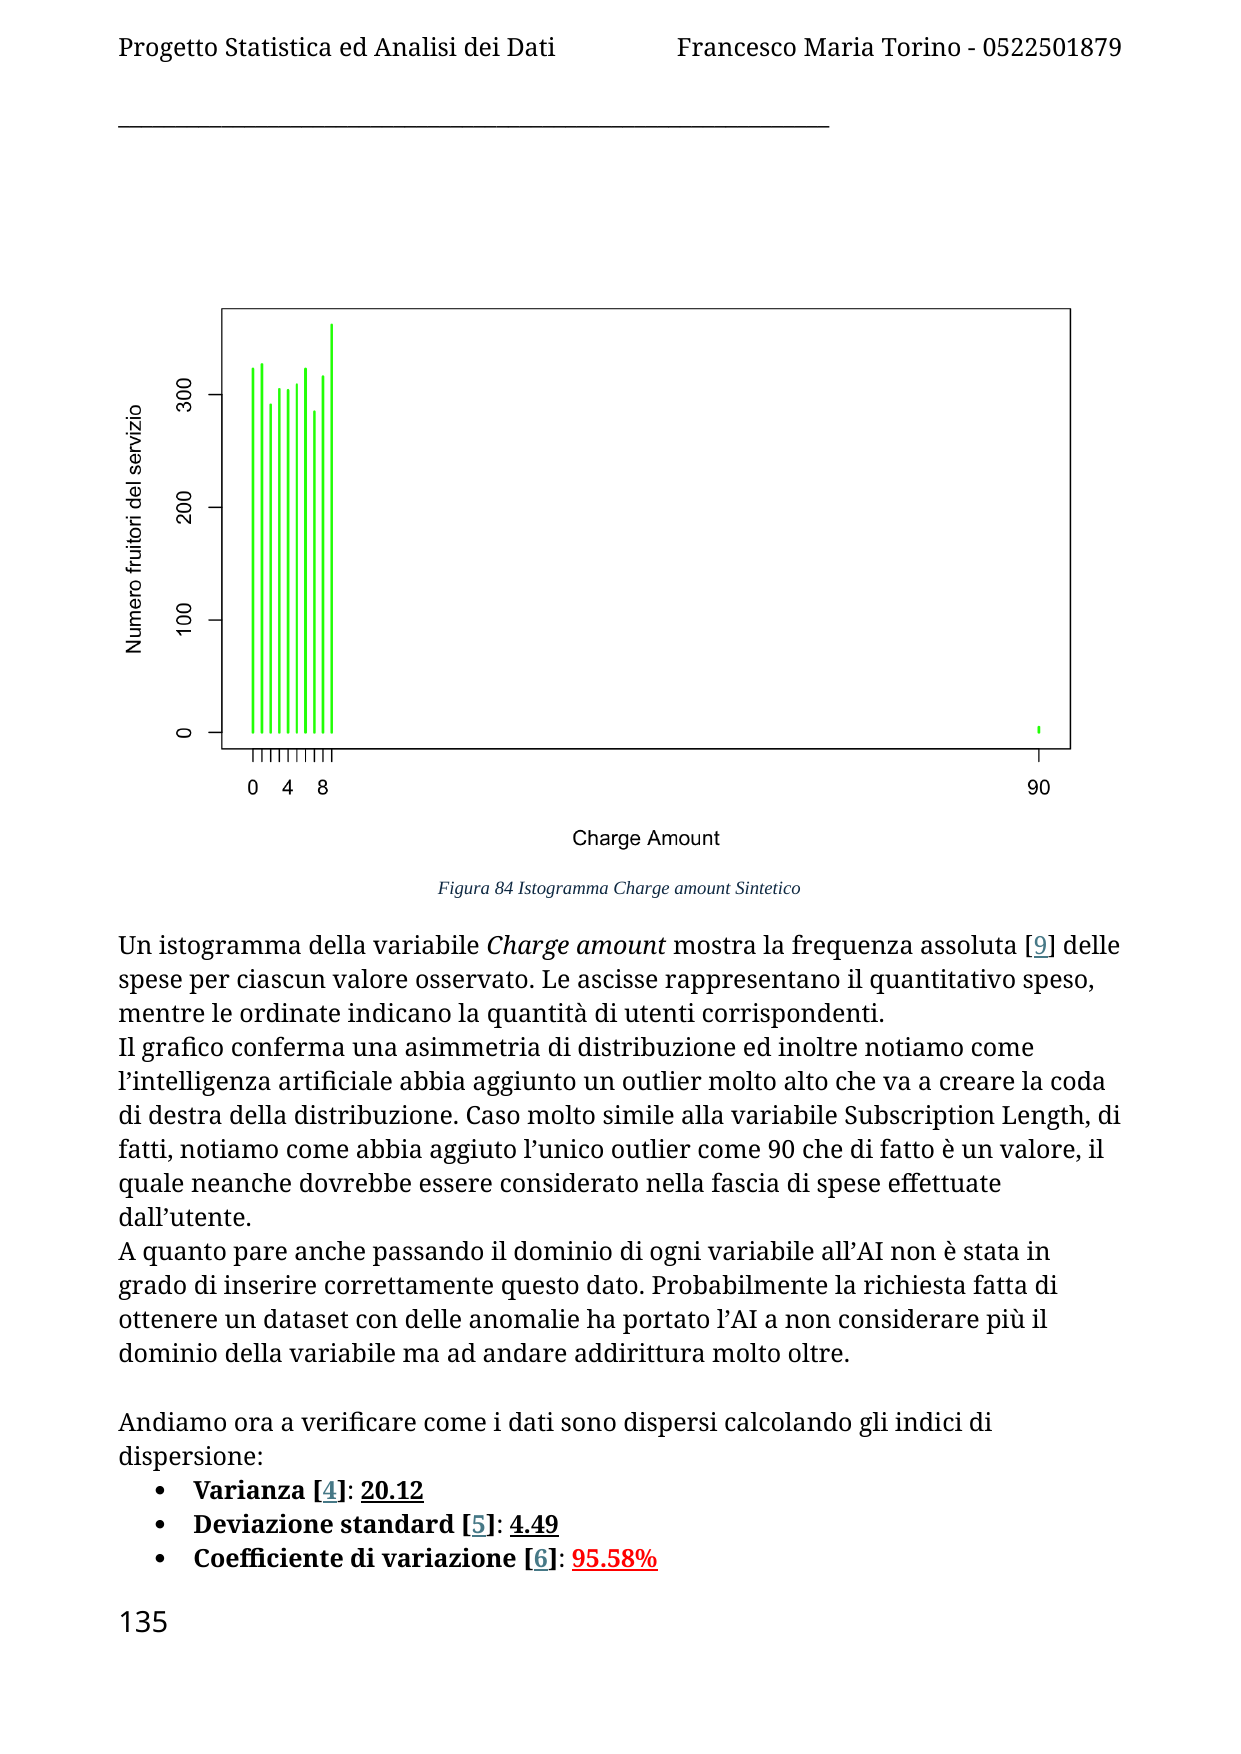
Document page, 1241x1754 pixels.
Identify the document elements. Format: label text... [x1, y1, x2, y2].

text Andiamo ora a verificare come i dati sono dispersi calcolando gli indici di dispersione: [118, 1404, 1122, 1472]
list Coefficiente di variazione [6]: 95.58% [156, 1541, 1122, 1574]
text Un istogramma della variabile Charge amount mostra la frequenza assoluta [9] delle spese per ciascun valore osservato. Le ascisse rappresentano il quantitativo speso, mentre le ordinate indicano la quantità di utenti corrispondenti. [118, 927, 1122, 1029]
list Varianza [4]: 20.12 [156, 1472, 1122, 1506]
picture [118, 205, 1123, 877]
text A quanto pare anche passando il dominio di ogni variabile all’AI non è stata in grado di inserire correttamente questo dato. Probabilmente la richiesta fatta di ottenere un dataset con delle anomalie ha portato l’AI a non considerare più il dominio della variabile ma ad andare addirittura molto oltre. [118, 1234, 1122, 1370]
list Deviazione standard [5]: 4.49 [156, 1506, 1122, 1541]
text Il grafico conferma una asimmetria di distribuzione ed inoltre notiamo come l’intelligenza artificiale abbia aggiunto un outlier molto alto che va a creare la coda di destra della distribuzione. Caso molto simile alla variabile Subscription Length, di fatti, notiamo come abbia aggiuto l’unico outlier come 90 che di fatto è un valore, il quale neanche dovrebbe essere considerato nella fascia di spese effettuate dall’utente. [118, 1029, 1122, 1234]
